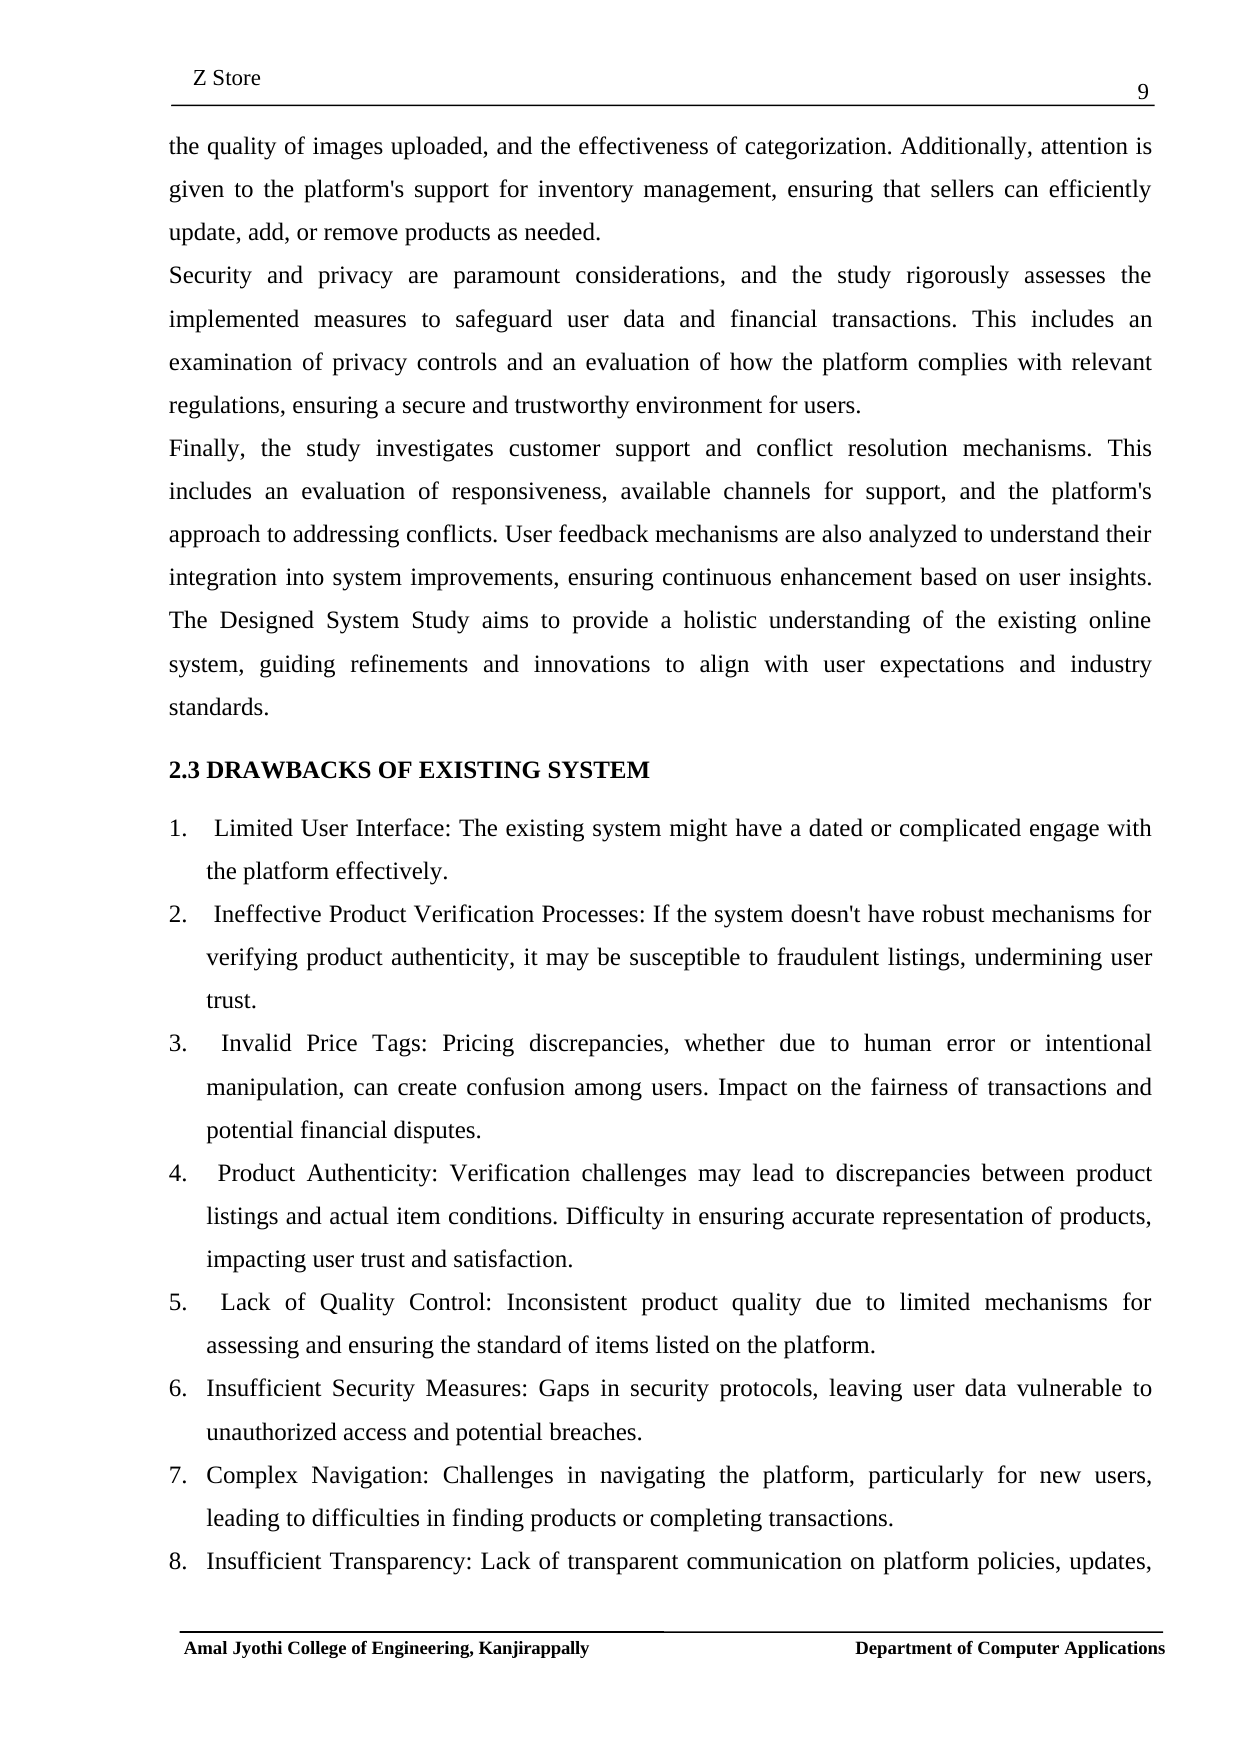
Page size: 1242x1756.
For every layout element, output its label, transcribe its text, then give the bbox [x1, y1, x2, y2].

text Finally, the study investigates customer support and conflict resolution mechanisms. This includes an evaluation of responsiveness, available channels for support, and the platform's approach to addressing conflicts. User feedback mechanisms are also analyzed to understand their integration into system improvements, ensuring continuous enhancement based on user insights. The Designed System Study aims to provide a holistic understanding of the existing online system, guiding refinements and innovations to align with user expectations and industry standards. [169, 433, 1153, 721]
list Insufficient Security Measures: Gaps in security protocols, leaving user data vulnerable to unauthorized access and potential breaches. [169, 1373, 1153, 1445]
list Complex Navigation: Challenges in navigating the platform, particularly for new users, leading to difficulties in finding products or completing transactions. [169, 1460, 1153, 1532]
list Lack of Quality Control: Inconsistent product quality due to limited mechanisms for assessing and ensuring the standard of items listed on the platform. [169, 1287, 1153, 1359]
list Ineffective Product Verification Processes: If the system doesn't have robust mechanisms for verifying product authenticity, it may be susceptible to fraudulent listings, undermining user trust. [169, 899, 1153, 1014]
list Invalid Price Tags: Pricing discrepancies, whether due to human error or intentional manipulation, can create confusion among users. Impact on the fairness of transactions and potential financial disputes. [169, 1028, 1153, 1143]
list Product Authenticity: Verification challenges may lead to discrepancies between product listings and actual item conditions. Difficulty in ensuring accurate representation of products, impacting user trust and satisfaction. [169, 1158, 1153, 1273]
subtitle DRAWBACKS OF EXISTING SYSTEM [169, 755, 1017, 784]
text Security and privacy are paramount considerations, and the study rigorously assesses the implemented measures to safeguard user data and financial transactions. This includes an examination of privacy controls and an evaluation of how the platform complies with relevant regulations, ensuring a secure and trustworthy environment for users. [169, 261, 1153, 419]
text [169, 131, 1153, 246]
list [169, 1546, 1153, 1575]
list Limited User Interface: The existing system might have a dated or complicated engage with the platform effectively. [169, 813, 1153, 885]
